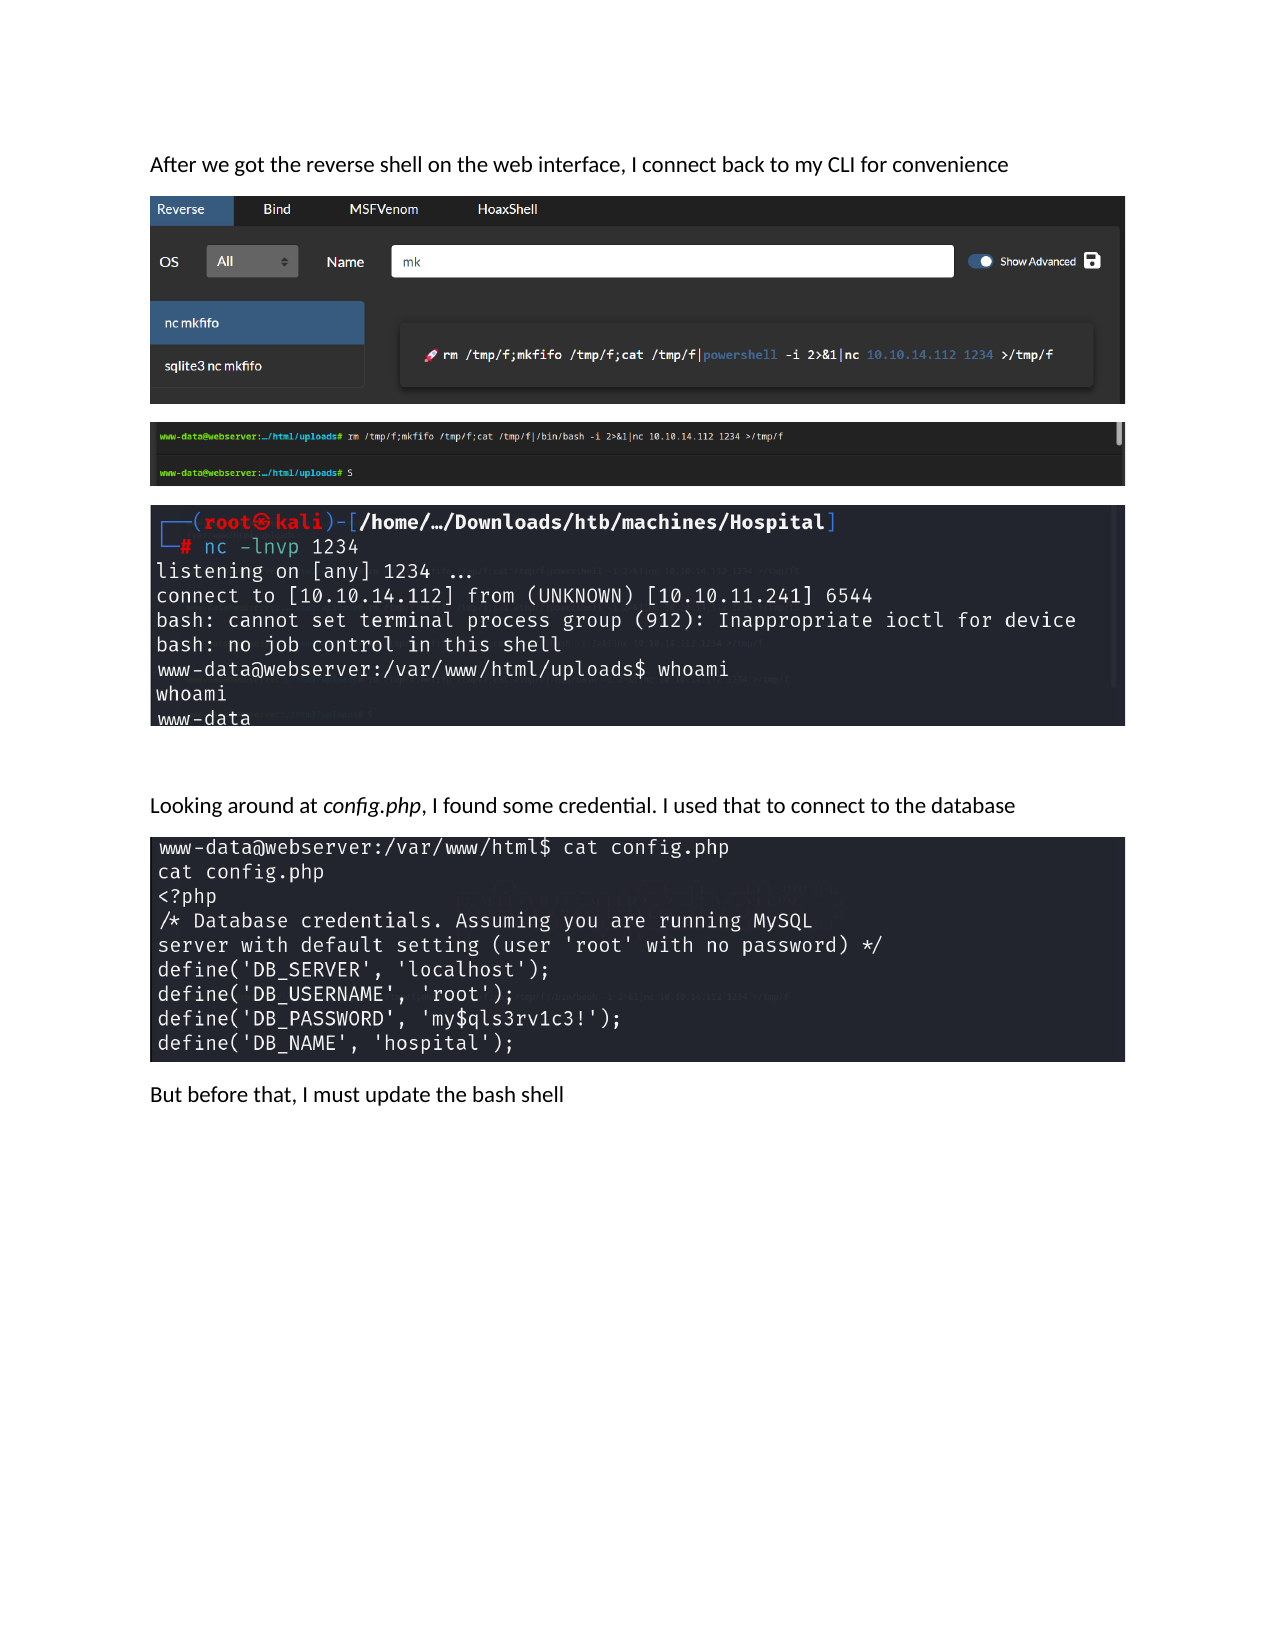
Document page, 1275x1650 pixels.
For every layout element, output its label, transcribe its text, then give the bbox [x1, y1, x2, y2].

picture [150, 422, 1125, 487]
text Looking around at config.php, I found some credential. I used that to connect to the database [150, 791, 1125, 819]
picture [150, 837, 1125, 1062]
picture [150, 505, 1125, 726]
text But before that, I must update the bash shell [150, 1080, 1125, 1108]
text After we got the reverse shell on the web interface, I connect back to my CLI for convenience [150, 150, 1125, 178]
picture [150, 196, 1125, 404]
